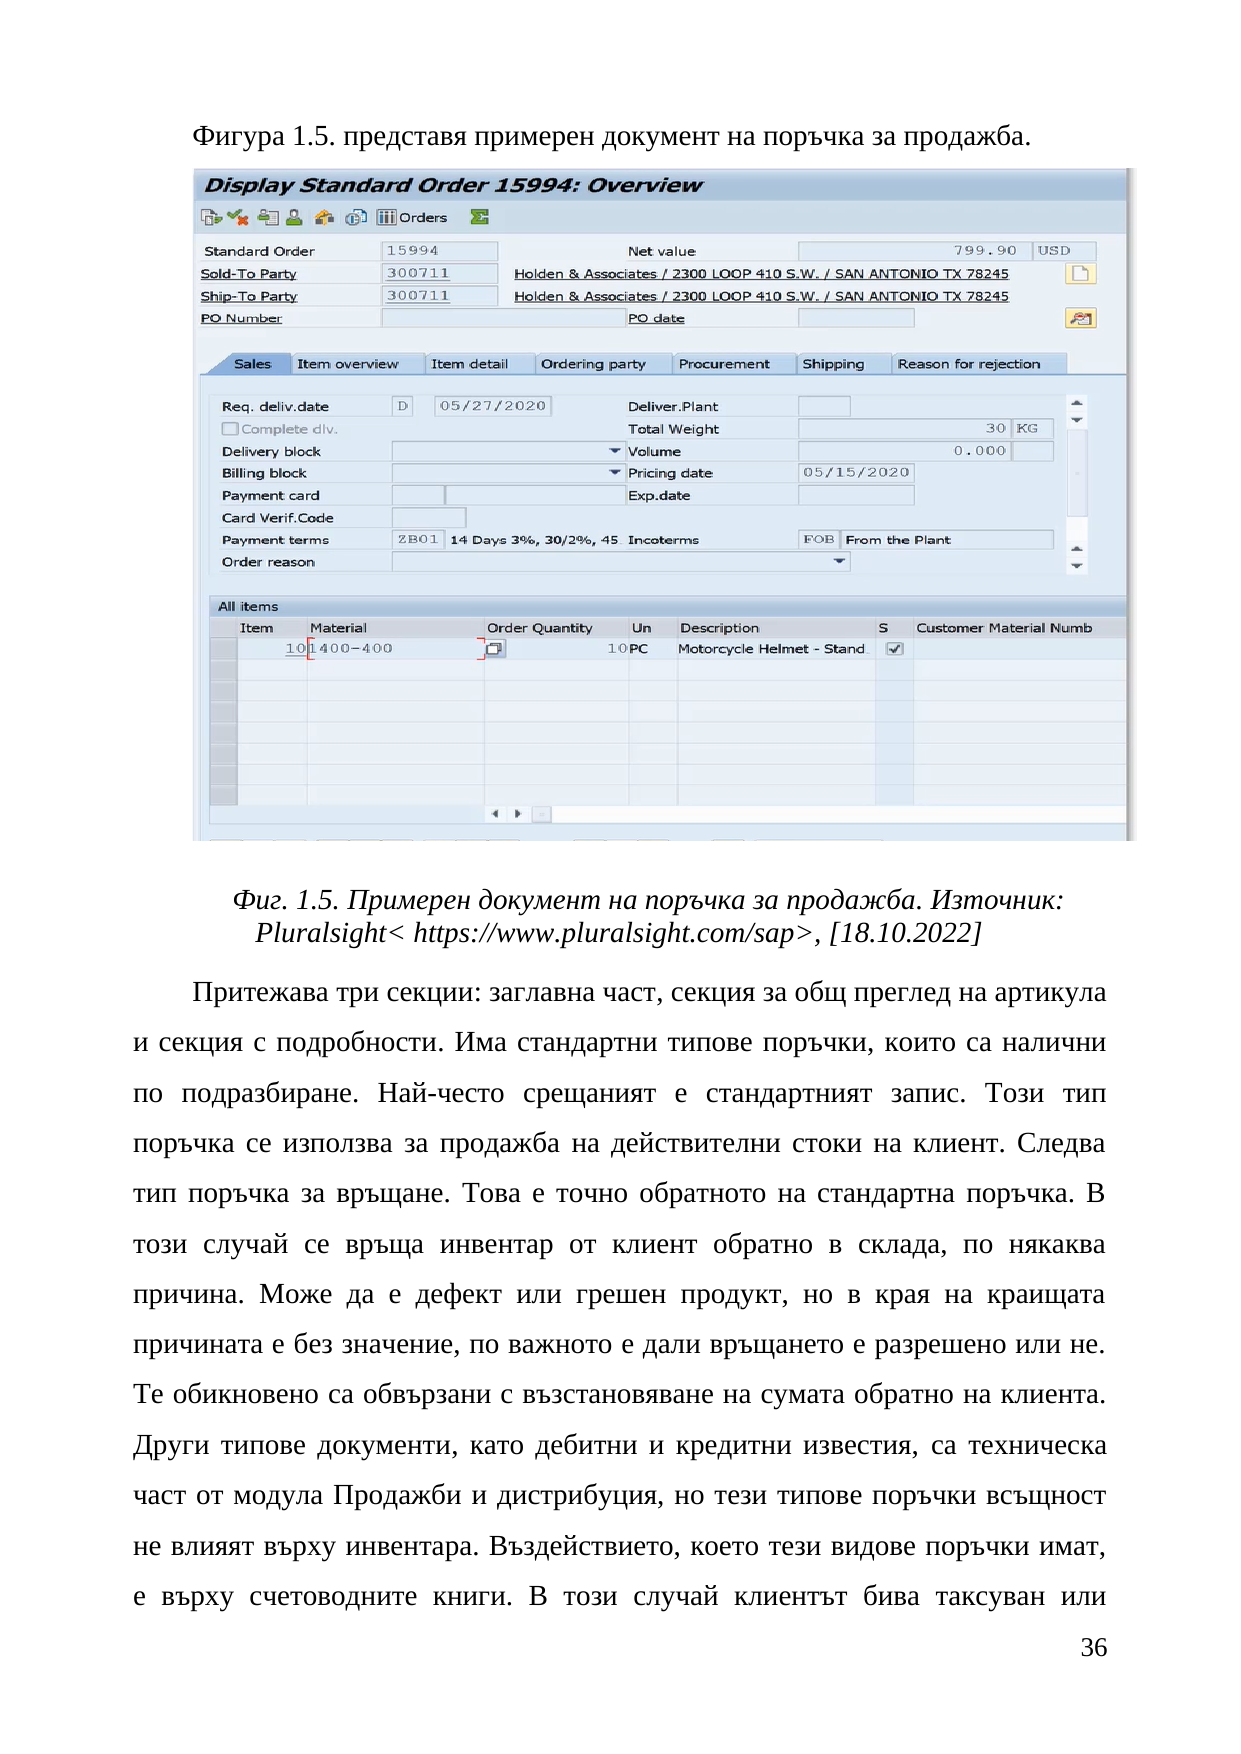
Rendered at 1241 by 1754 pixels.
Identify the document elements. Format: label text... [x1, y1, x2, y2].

picture [192, 168, 1137, 841]
title Фиг. 1.5. Примерен документ на поръчка за продажба. Източник: Pluralsight< https://www.pluralsight.com/sap>, [18.10.2022] [133, 882, 1107, 949]
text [133, 974, 1107, 1611]
text Фигура 1.5. представя примерен документ на поръчка за продажба. [133, 118, 1107, 152]
